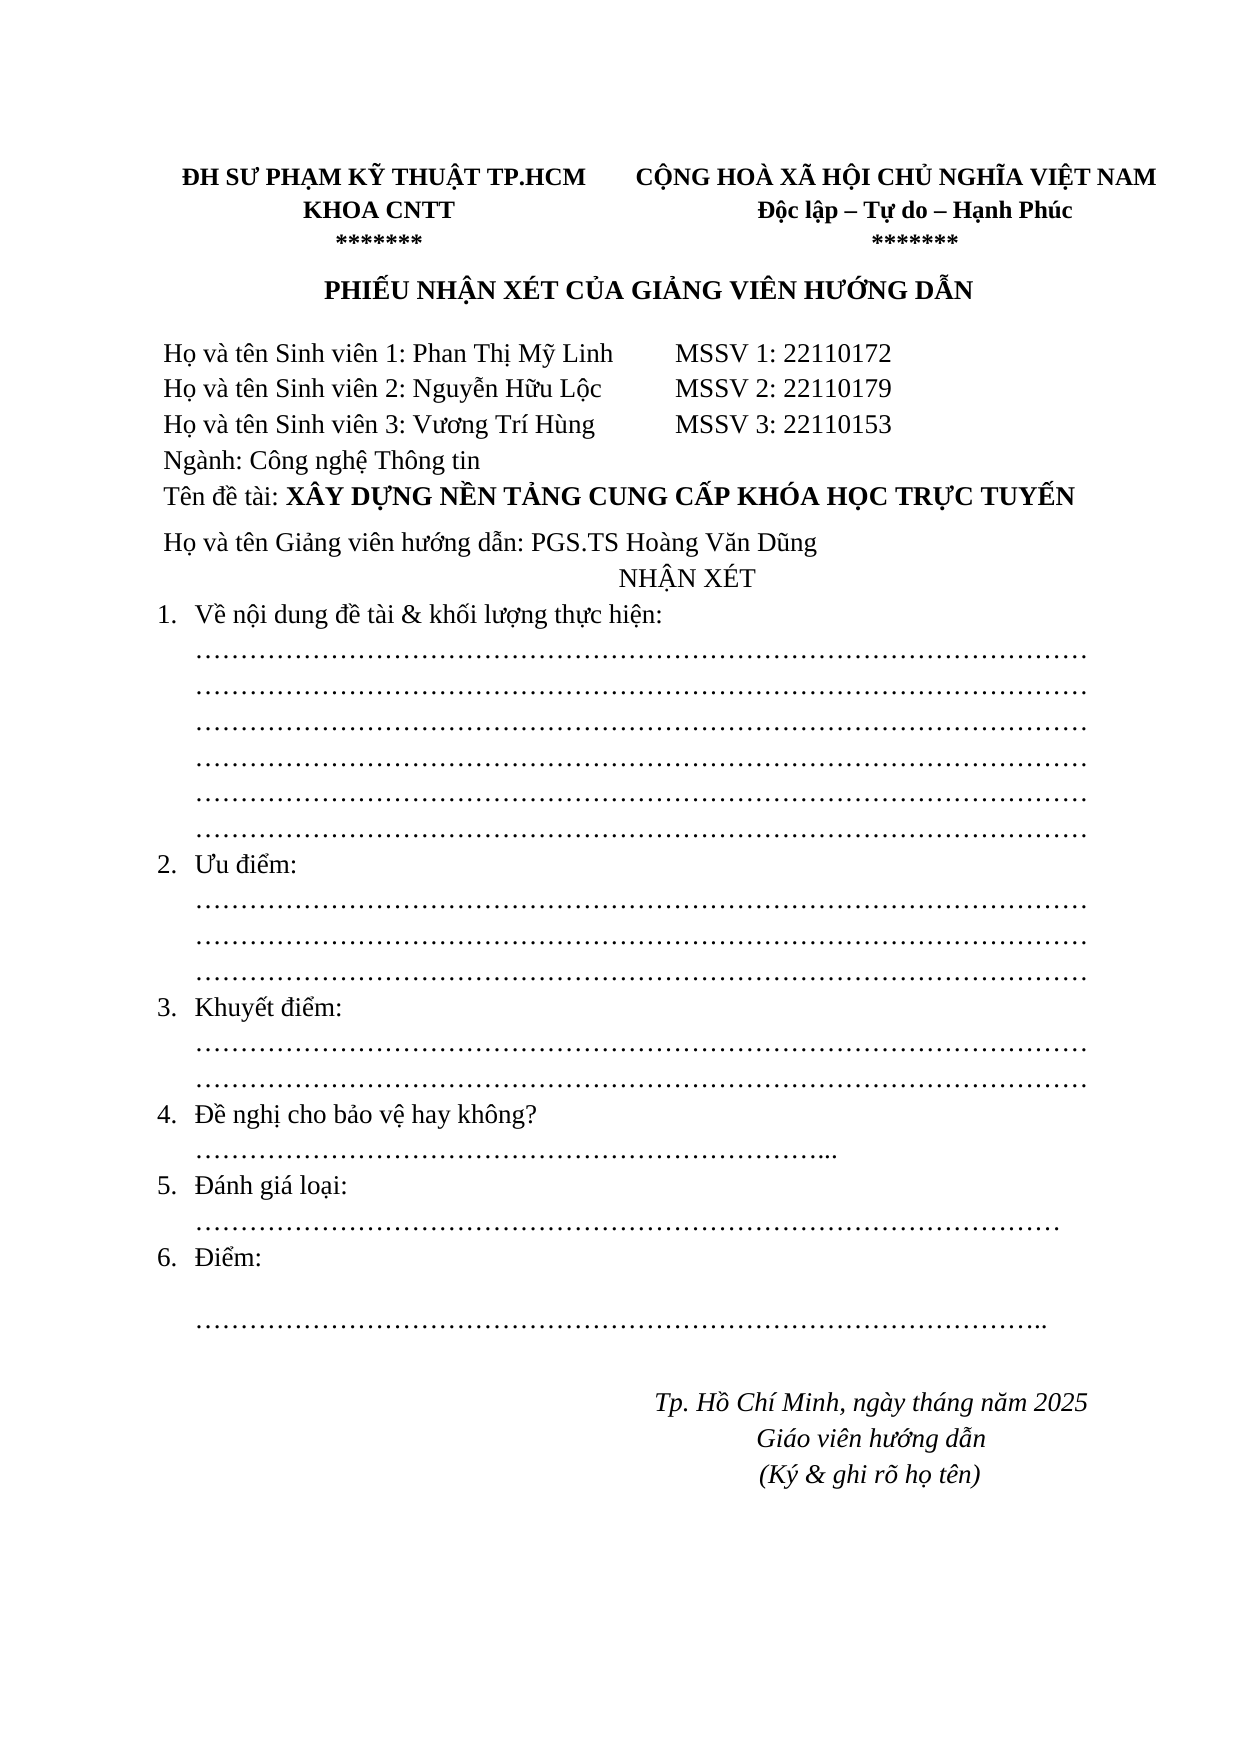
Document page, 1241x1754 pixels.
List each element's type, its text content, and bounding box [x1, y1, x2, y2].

list Khuyết điểm: [157, 991, 1090, 1022]
text (Ký & ghi rõ họ tên) [652, 1458, 1090, 1489]
text PHIẾU NHẬN XÉT CỦA GIẢNG VIÊN HƯỚNG DẪN [207, 274, 1090, 306]
text Tên đề tài: XÂY DỰNG NỀN TẢNG CUNG CẤP KHÓA HỌC TRỰC TUYẾN [163, 479, 1090, 511]
list Về nội dung đề tài & khối lượng thực hiện: [157, 598, 1090, 629]
text ……………………………………………………………………………………………………………………………………………………………………………… [194, 919, 1090, 986]
table_header CỘNG HOÀ XÃ HỘI CHỦ NGHĨA VIỆT NAM Độc lập – Tự do – Hạnh Phúc ******* [596, 152, 1177, 272]
text Họ và tên Sinh viên 3: Vương Trí Hùng MSSV 3: 22110153 [163, 408, 1090, 439]
text Họ và tên Sinh viên 1: Phan Thị Mỹ Linh MSSV 1: 22110172 [163, 337, 1090, 368]
table_header ĐH SƯ PHẠM KỸ THUẬT TP.HCM KHOA CNTT ******* [107, 152, 594, 272]
text ……………………………………………………………………………………………………………………………………………………………………………………………………………………………………………………………………………………………………………………………………………………………………………………………………………………………………………………………………………………………………………………………………………… [194, 633, 1090, 843]
text Tp. Hồ Chí Minh, ngày tháng năm 2025 [652, 1386, 1090, 1417]
list Đề nghị cho bảo vệ hay không? ……………………………………………………………... [157, 1098, 1090, 1165]
text NHẬN XÉT [225, 562, 1090, 593]
list Đánh giá loại: …………………………………………………………………………………… [157, 1169, 1090, 1236]
text Ngành: Công nghệ Thông tin [163, 444, 1090, 475]
text Họ và tên Sinh viên 2: Nguyễn Hữu Lộc MSSV 2: 22110179 [163, 372, 1090, 403]
text Họ và tên Giảng viên hướng dẫn: PGS.TS Hoàng Văn Dũng [163, 526, 1090, 557]
text ……………………………………………………………………………………… [194, 883, 1090, 915]
text Giáo viên hướng dẫn [652, 1422, 1090, 1453]
list Điểm: ………………………………………………………………………………….. [157, 1241, 1090, 1334]
text ……………………………………………………………………………………………………………………………………………………………………………… [194, 1026, 1090, 1093]
list Ưu điểm: [157, 848, 1090, 879]
